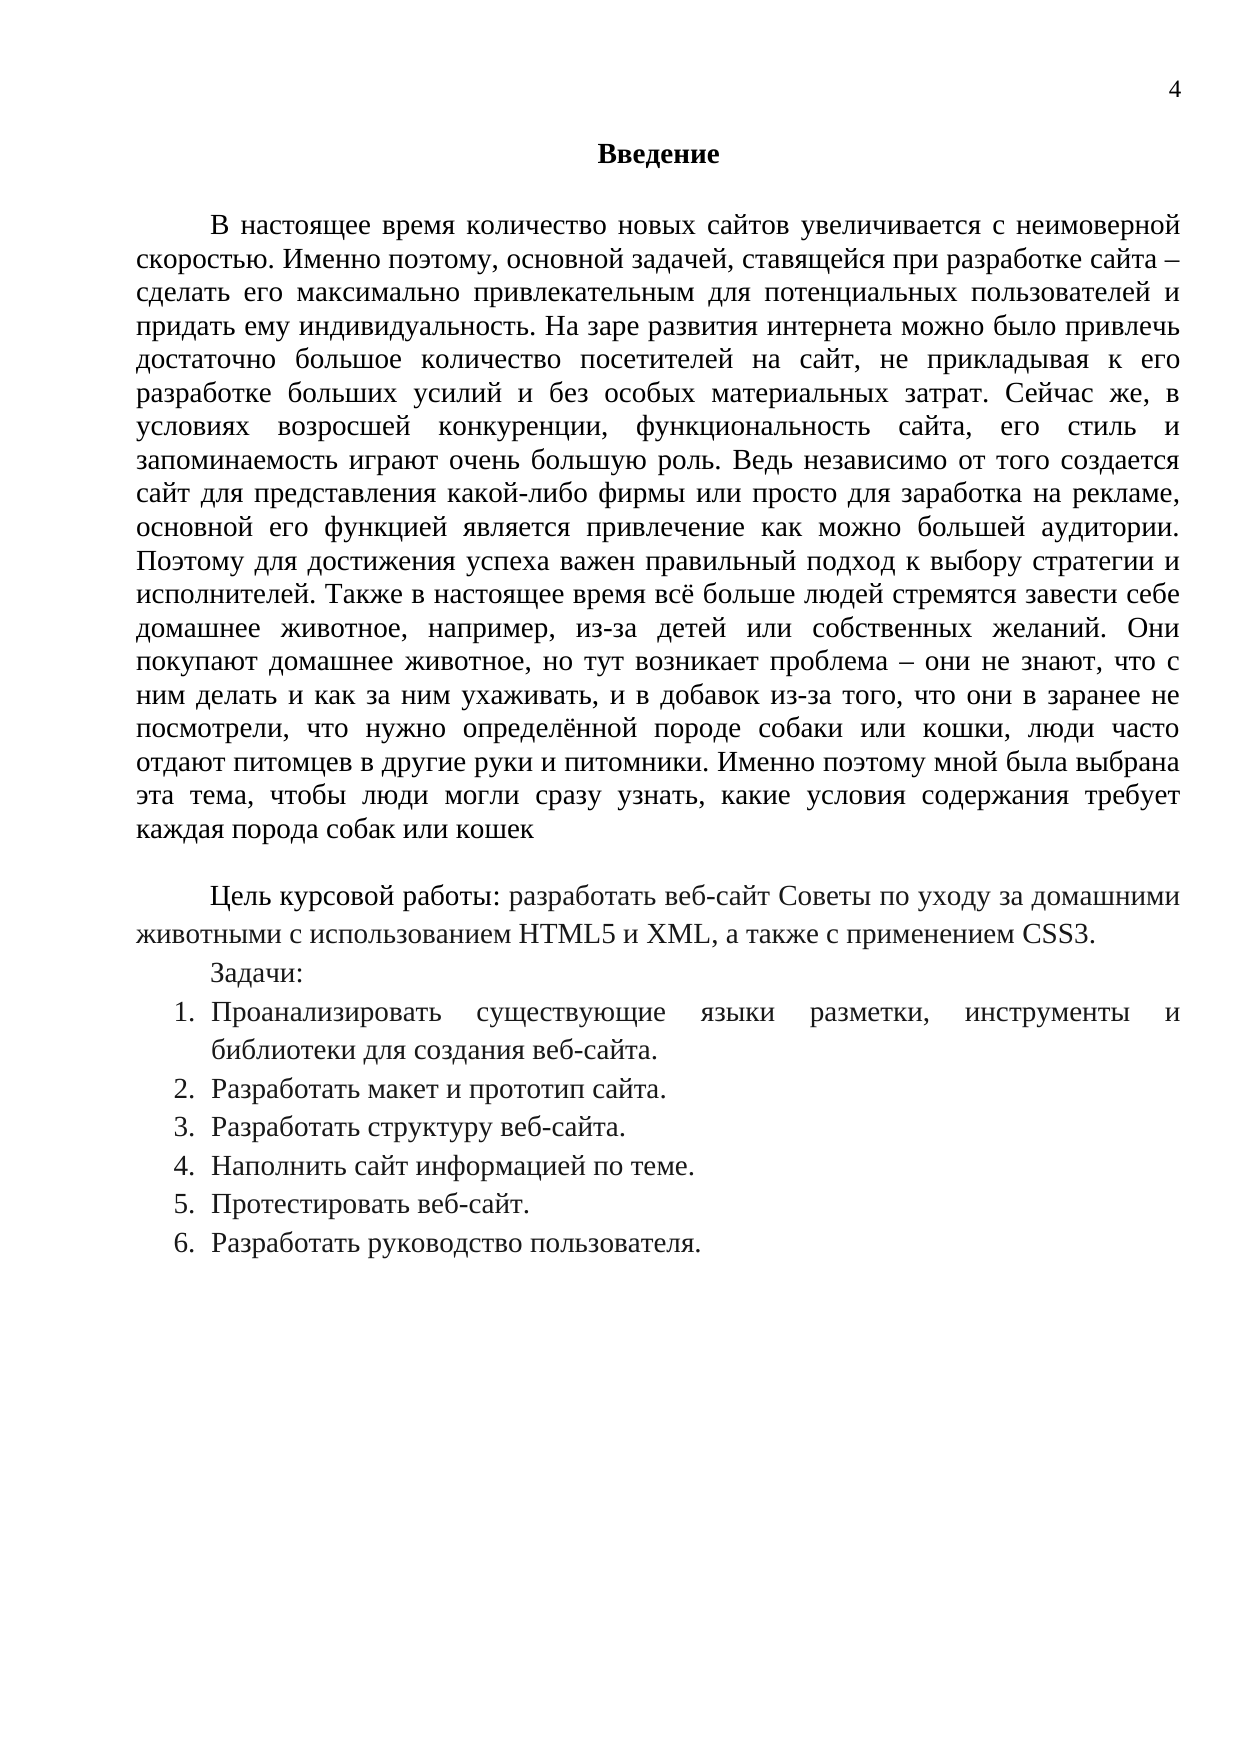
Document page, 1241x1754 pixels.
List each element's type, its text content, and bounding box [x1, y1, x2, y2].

list Разработать структуру веб-сайта. [173, 1109, 1181, 1143]
list Разработать руководство пользователя. [173, 1225, 1181, 1258]
list Протестировать веб-сайт. [173, 1186, 1181, 1220]
list Разработать макет и прототип сайта. [173, 1071, 1181, 1104]
list Проанализировать существующие языки разметки, инструменты и библиотеки для создания веб-сайта. [173, 994, 1181, 1066]
subtitle Введение [136, 136, 1181, 170]
text Задачи: [136, 955, 1181, 989]
text Цель курсовой работы: разработать веб-сайт Советы по уходу за домашними животными с использованием HTML5 и XML, а также с применением CSS3. [136, 878, 1181, 950]
text В настоящее время количество новых сайтов увеличивается с неимоверной скоростью. Именно поэтому, основной задачей, ставящейся при разработке сайта – сделать его максимально привлекательным для потенциальных пользователей и придать ему индивидуальность. На заре развития интернета можно было привлечь достаточно большое количество посетителей на сайт, не прикладывая к его разработке больших усилий и без особых материальных затрат. Сейчас же, в условиях возросшей конкуренции, функциональность сайта, его стиль и запоминаемость играют очень большую роль. Ведь независимо от того создается сайт для представления какой-либо фирмы или просто для заработка на рекламе, основной его функцией является привлечение как можно большей аудитории. Поэтому для достижения успеха важен правильный подход к выбору стратегии и исполнителей. Также в настоящее время всё больше людей стремятся завести себе домашнее животное, например, из-за детей или собственных желаний. Они покупают домашнее животное, но тут возникает проблема – они не знают, что с ним делать и как за ним ухаживать, и в добавок из-за того, что они в заранее не посмотрели, что нужно определённой породе собаки или кошки, люди часто отдают питомцев в другие руки и питомники. Именно поэтому мной была выбрана эта тема, чтобы люди могли сразу узнать, какие условия содержания требует каждая порода собак или кошек [136, 207, 1181, 844]
list Наполнить сайт информацией по теме. [173, 1148, 1181, 1181]
